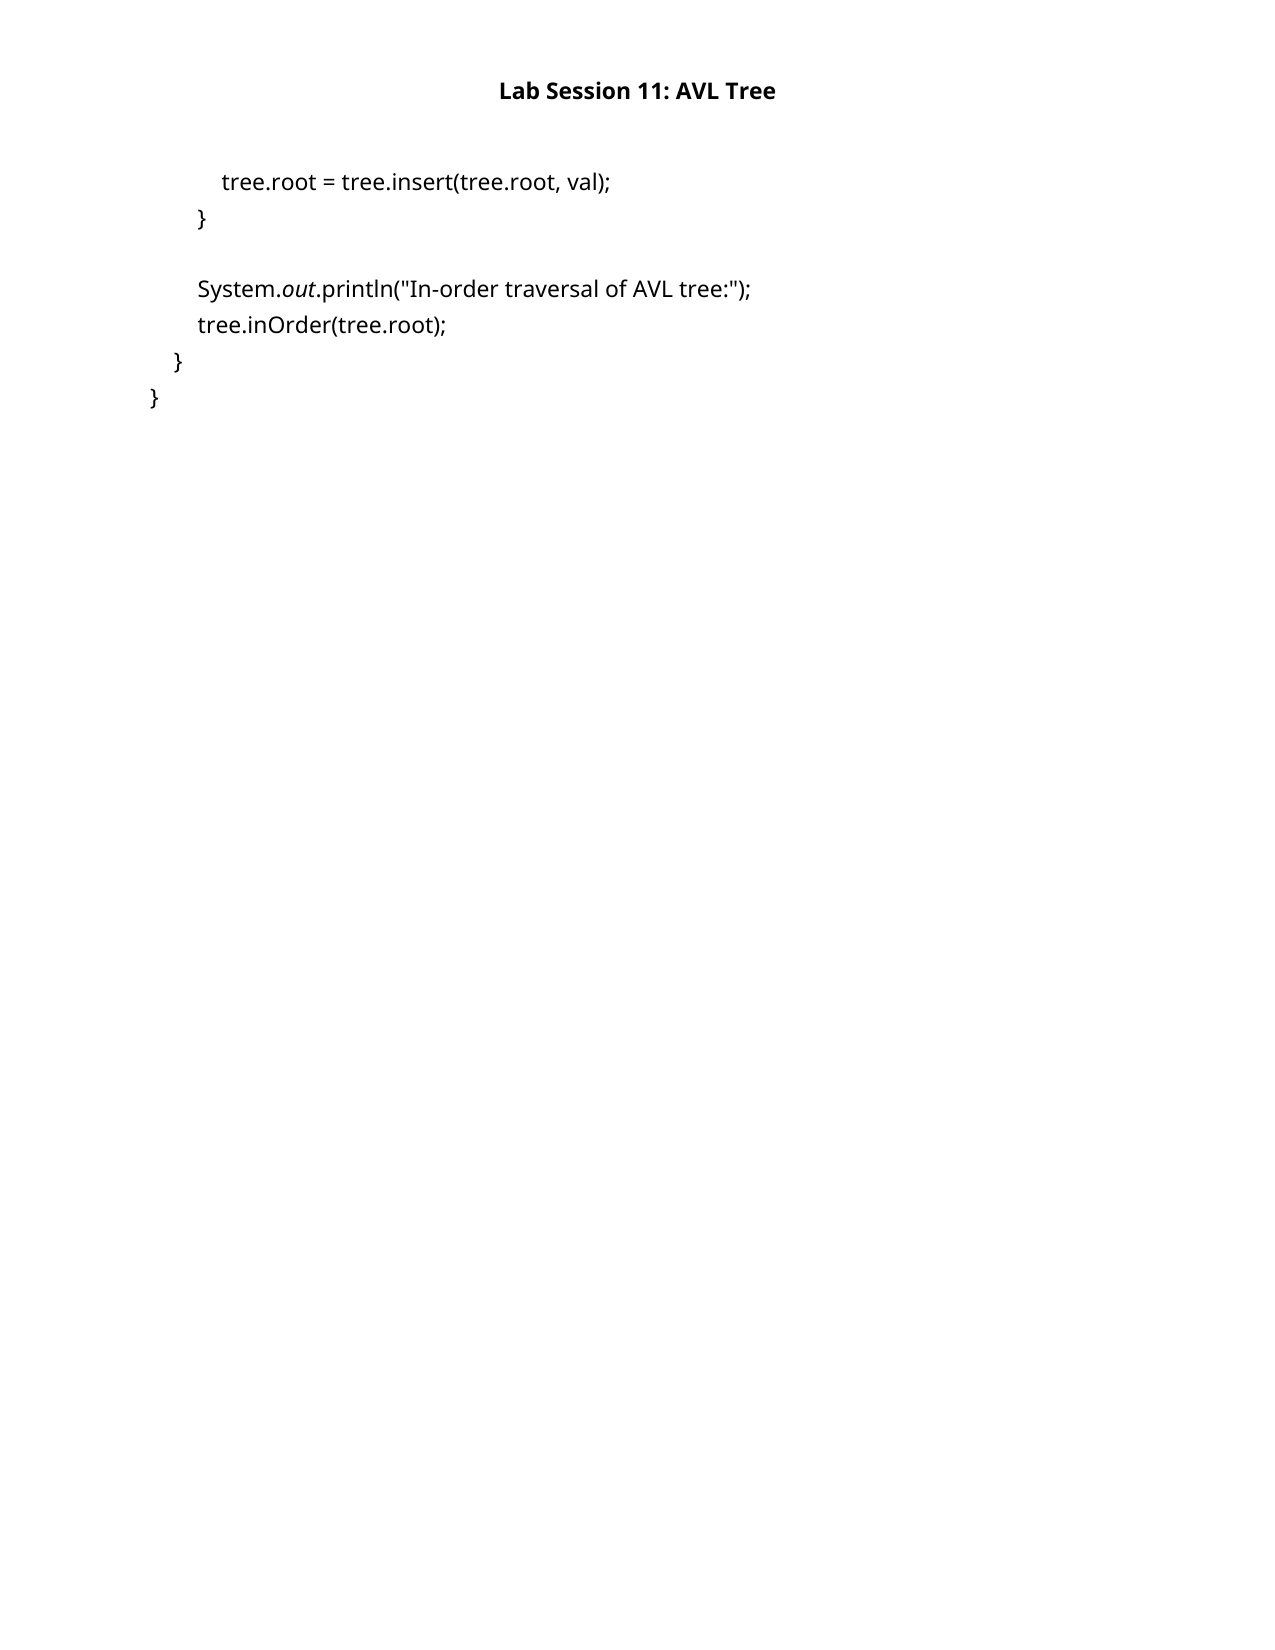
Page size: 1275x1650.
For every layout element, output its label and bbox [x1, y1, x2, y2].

text [150, 166, 1125, 412]
